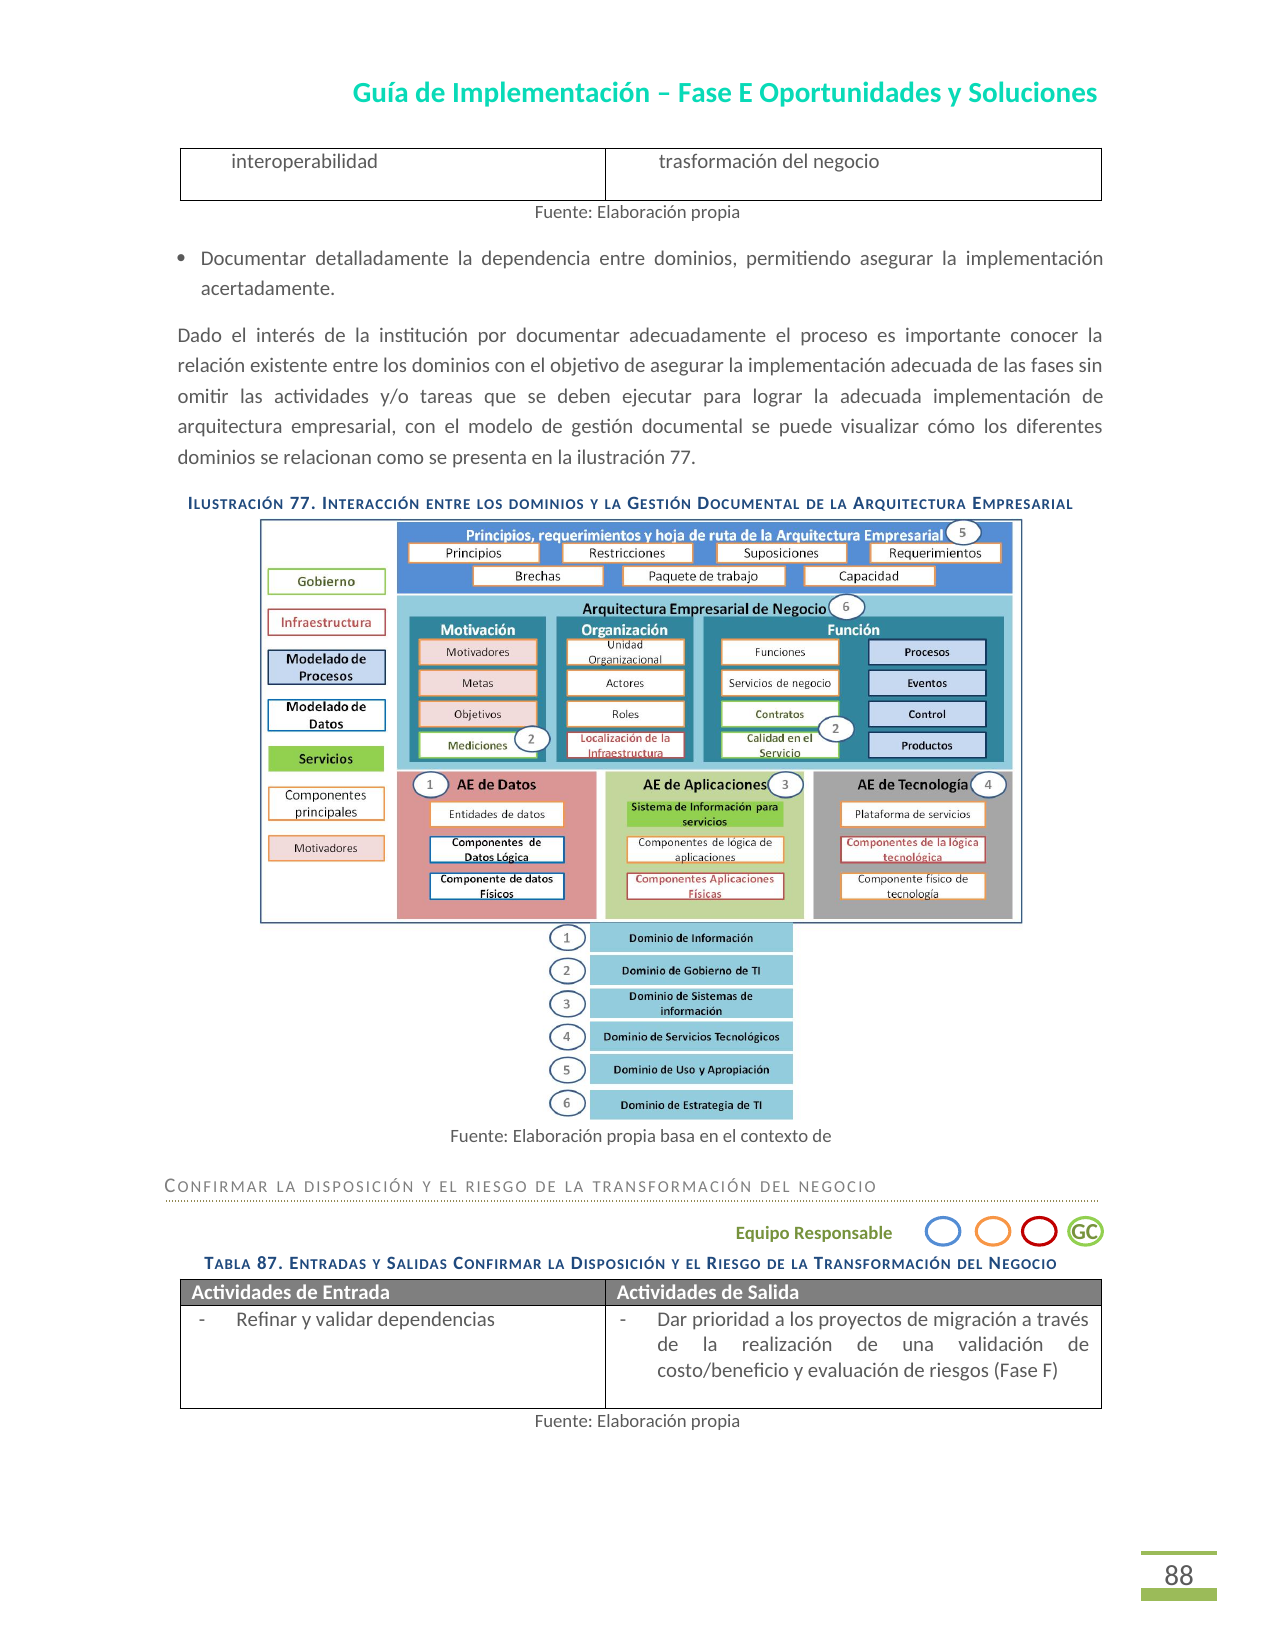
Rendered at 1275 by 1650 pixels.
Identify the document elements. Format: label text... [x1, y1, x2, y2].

text Equipo Responsable GP PN CT GC [162, 1217, 935, 1246]
text Fuente: Elaboración propia [177, 1409, 1098, 1432]
text Dado el interés de la institución por documentar adecuadamente el proceso es importante conocer la relación existente entre los dominios con el objetivo de asegurar la implementación adecuada de las fases sin omitir las actividades y/o tareas que se deben ejecutar para lograr la adecuada implementación de arquitectura empresarial, con el modelo de gestión documental se puede visualizar cómo los diferentes dominios se relacionan como se presenta en la ilustración 77. [177, 322, 1105, 469]
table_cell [606, 149, 1101, 199]
text Ilustración 77. Interacción entre los dominios y la Gestión Documental de la Arquitectura Empresarial [162, 491, 1098, 514]
text Fuente: Elaboración propia basa en el contexto de [177, 1124, 1105, 1147]
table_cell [181, 149, 605, 199]
subtitle Confirmar la disposición y el riesgo de la transformación del negocio [164, 1172, 1098, 1202]
table_header Actividades de Entrada [181, 1280, 605, 1305]
table_header Actividades de Salida [606, 1280, 1101, 1305]
picture [259, 518, 1023, 1120]
table_cell Dar prioridad a los proyectos de migración a través de la realización de una validación de costo/beneficio y evaluación de riesgos (Fase F) [606, 1306, 1101, 1408]
text Fuente: Elaboración propia [177, 201, 1098, 223]
text Tabla 87. Entradas y Salidas Confirmar la Disposición y el Riesgo de la Transformación del Negocio [162, 1251, 1098, 1274]
list Documentar detalladamente la dependencia entre dominios, permitiendo asegurar la implementación acertadamente. [177, 245, 1105, 301]
table_cell Refinar y validar dependencias [181, 1306, 605, 1408]
